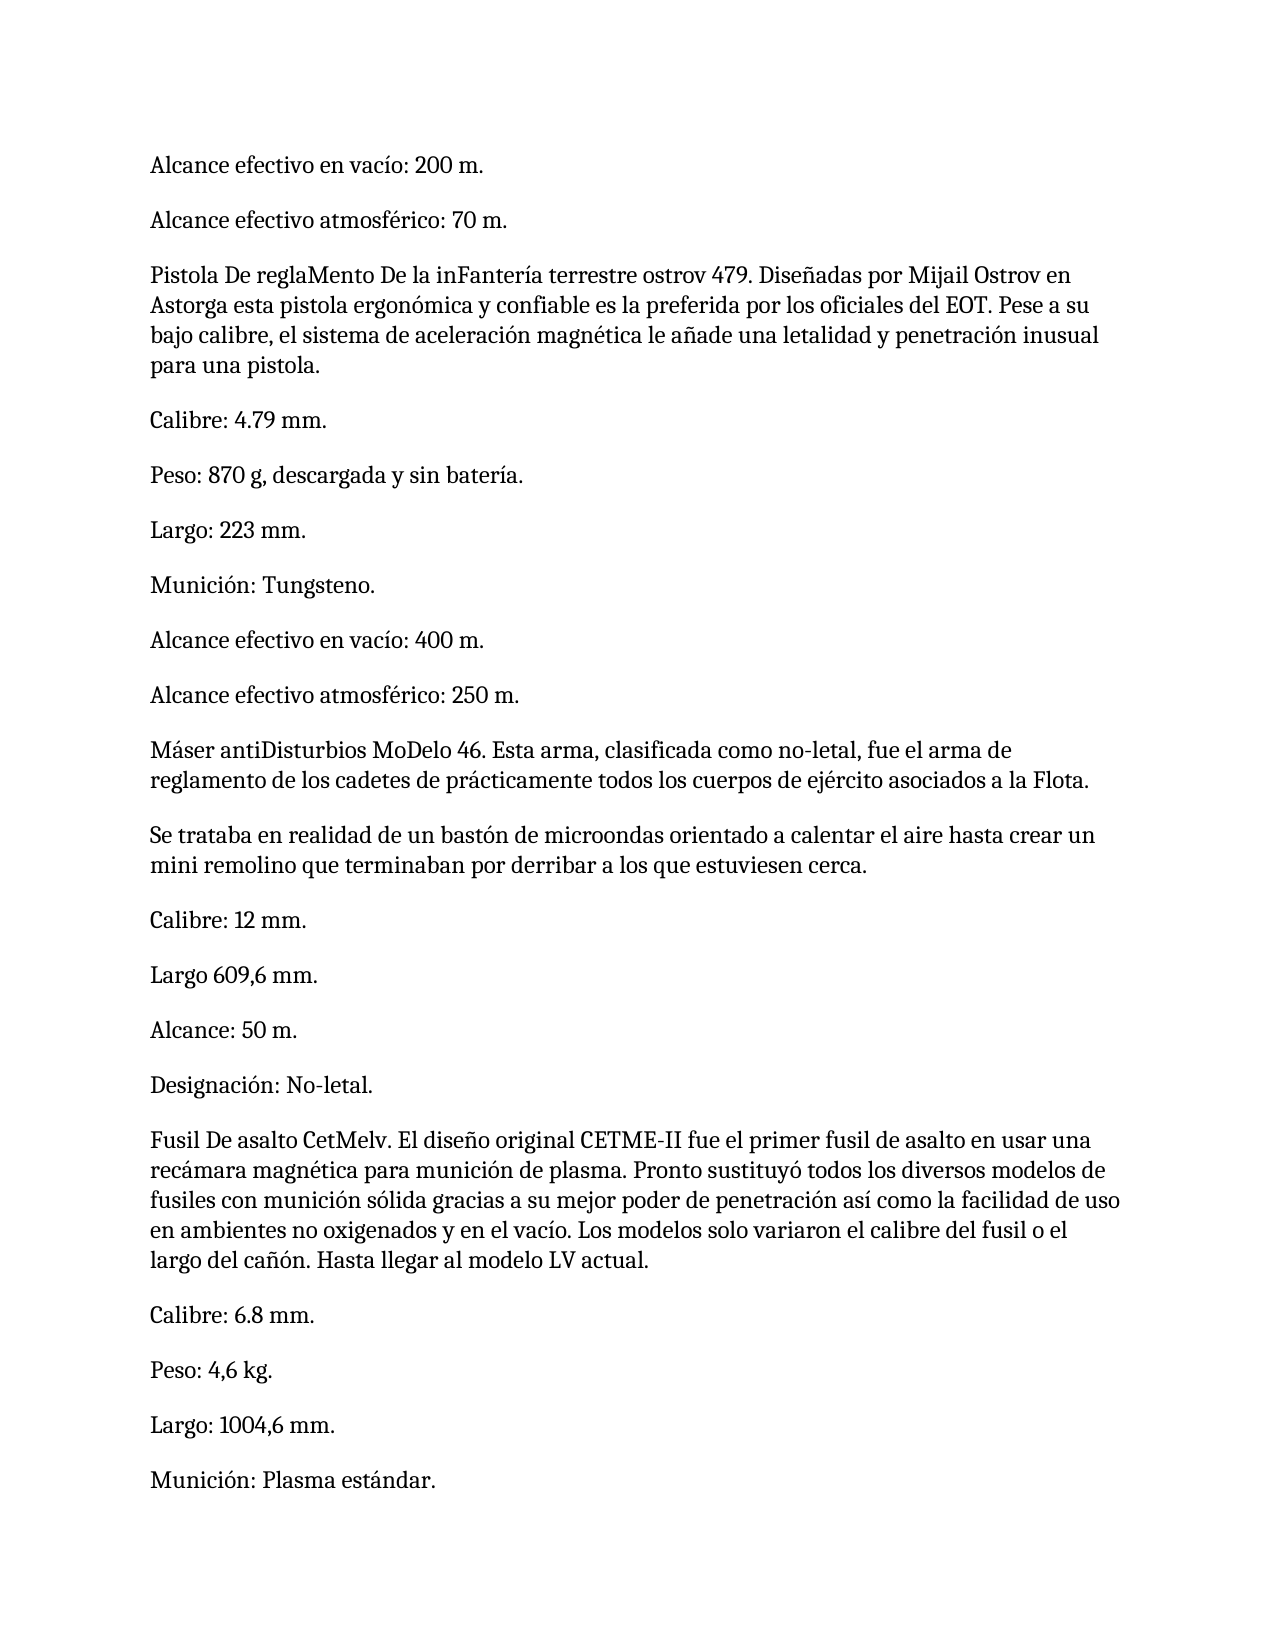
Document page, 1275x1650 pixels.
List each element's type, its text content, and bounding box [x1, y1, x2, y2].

text Alcance efectivo en vacío: 200 m. [150, 150, 1125, 180]
text Peso: 4,6 kg. [150, 1355, 1125, 1385]
text Alcance efectivo en vacío: 400 m. [150, 625, 1125, 655]
text Fusil De asalto CetMelv. El diseño original CETME-II fue el primer fusil de asalto en usar una recámara magnética para munición de plasma. Pronto sustituyó todos los diversos modelos de fusiles con munición sólida gracias a su mejor poder de penetración así como la facilidad de uso en ambientes no oxigenados y en el vacío. Los modelos solo variaron el calibre del fusil o el largo del cañón. Hasta llegar al modelo LV actual. [150, 1125, 1125, 1275]
text Alcance efectivo atmosférico: 250 m. [150, 680, 1125, 710]
text Peso: 870 g, descargada y sin batería. [150, 460, 1125, 490]
text Alcance efectivo atmosférico: 70 m. [150, 205, 1125, 235]
text Largo: 223 mm. [150, 515, 1125, 545]
text Pistola De reglaMento De la inFantería terrestre ostrov 479. Diseñadas por Mijail Ostrov en Astorga esta pistola ergonómica y confiable es la preferida por los oficiales del EOT. Pese a su bajo calibre, el sistema de aceleración magnética le añade una letalidad y penetración inusual para una pistola. [150, 260, 1125, 380]
text Designación: No-letal. [150, 1070, 1125, 1100]
text Calibre: 4.79 mm. [150, 405, 1125, 435]
text Munición: Tungsteno. [150, 570, 1125, 600]
text Alcance: 50 m. [150, 1015, 1125, 1045]
text Munición: Plasma estándar. [150, 1465, 1125, 1495]
text Máser antiDisturbios MoDelo 46. Esta arma, clasificada como no-letal, fue el arma de reglamento de los cadetes de prácticamente todos los cuerpos de ejército asociados a la Flota. [150, 735, 1125, 795]
text Calibre: 6.8 mm. [150, 1300, 1125, 1330]
text Calibre: 12 mm. [150, 905, 1125, 935]
text Se trataba en realidad de un bastón de microondas orientado a calentar el aire hasta crear un mini remolino que terminaban por derribar a los que estuviesen cerca. [150, 820, 1125, 880]
text Largo 609,6 mm. [150, 960, 1125, 990]
text Largo: 1004,6 mm. [150, 1410, 1125, 1440]
